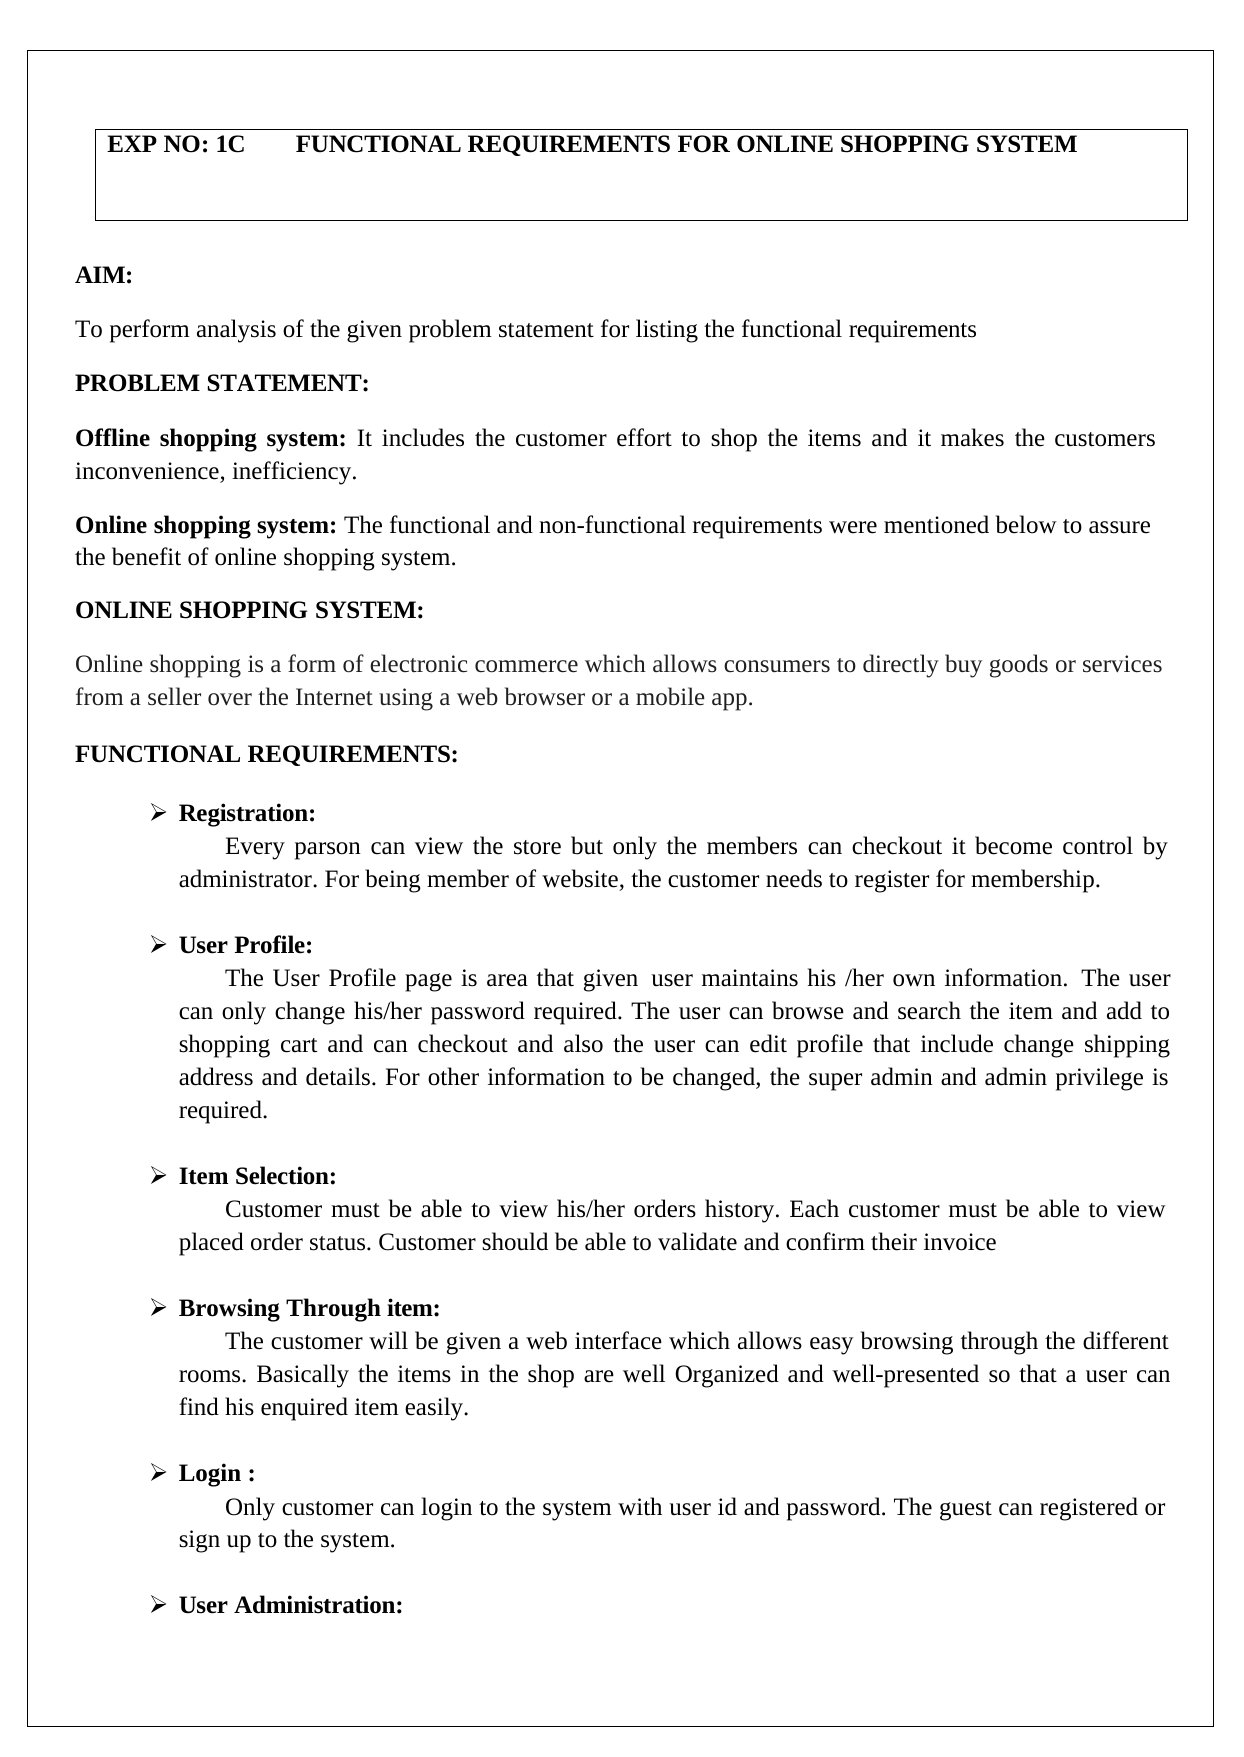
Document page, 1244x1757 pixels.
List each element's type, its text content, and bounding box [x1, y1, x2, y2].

text Customer must be able to view his/her orders history. Each customer must be able to view placed order status. Customer should be able to validate and confirm their invoice [178, 1194, 1168, 1256]
text To perform analysis of the given problem statement for listing the functional requirements [75, 314, 1213, 343]
text The User Profile page is area that given user maintains his /her own information. The user can only change his/her password required. The user can browse and search the item and add to shopping cart and can checkout and also the user can edit profile that include change shipping address and details. For other information to be changed, the super admin and admin privilege is required. [178, 963, 1171, 1124]
subtitle FUNCTIONAL REQUIREMENTS: [75, 739, 1213, 768]
subtitle Login : [148, 1458, 1213, 1487]
text The customer will be given a web interface which allows easy browsing through the different rooms. Basically the items in the shop are well Organized and well-presented so that a user can find his enquired item easily. [178, 1326, 1170, 1421]
subtitle User Profile: [148, 930, 1213, 959]
subtitle Item Selection: [148, 1161, 1213, 1190]
subtitle Registration: [148, 798, 1213, 826]
subtitle AIM: [75, 260, 1213, 289]
text Online shopping is a form of electronic commerce which allows consumers to directly buy goods or services from a seller over the Internet using a web browser or a mobile app. [75, 649, 1165, 711]
text Only customer can login to the system with user id and password. The guest can registered or sign up to the system. [178, 1492, 1168, 1553]
subtitle PROBLEM STATEMENT: [75, 368, 1213, 397]
text Every parson can view the store but only the members can checkout it become control by administrator. For being member of website, the customer needs to register for membership. [178, 831, 1168, 893]
text Offline shopping system: It includes the customer effort to shop the items and it makes the customers inconvenience, inefficiency. [75, 423, 1213, 484]
subtitle ONLINE SHOPPING SYSTEM: [75, 595, 1213, 624]
text Online shopping system: The functional and non-functional requirements were mentioned below to assure the benefit of online shopping system. [75, 510, 1155, 571]
subtitle Browsing Through item: [148, 1293, 1213, 1322]
subtitle User Administration: [148, 1591, 1213, 1619]
